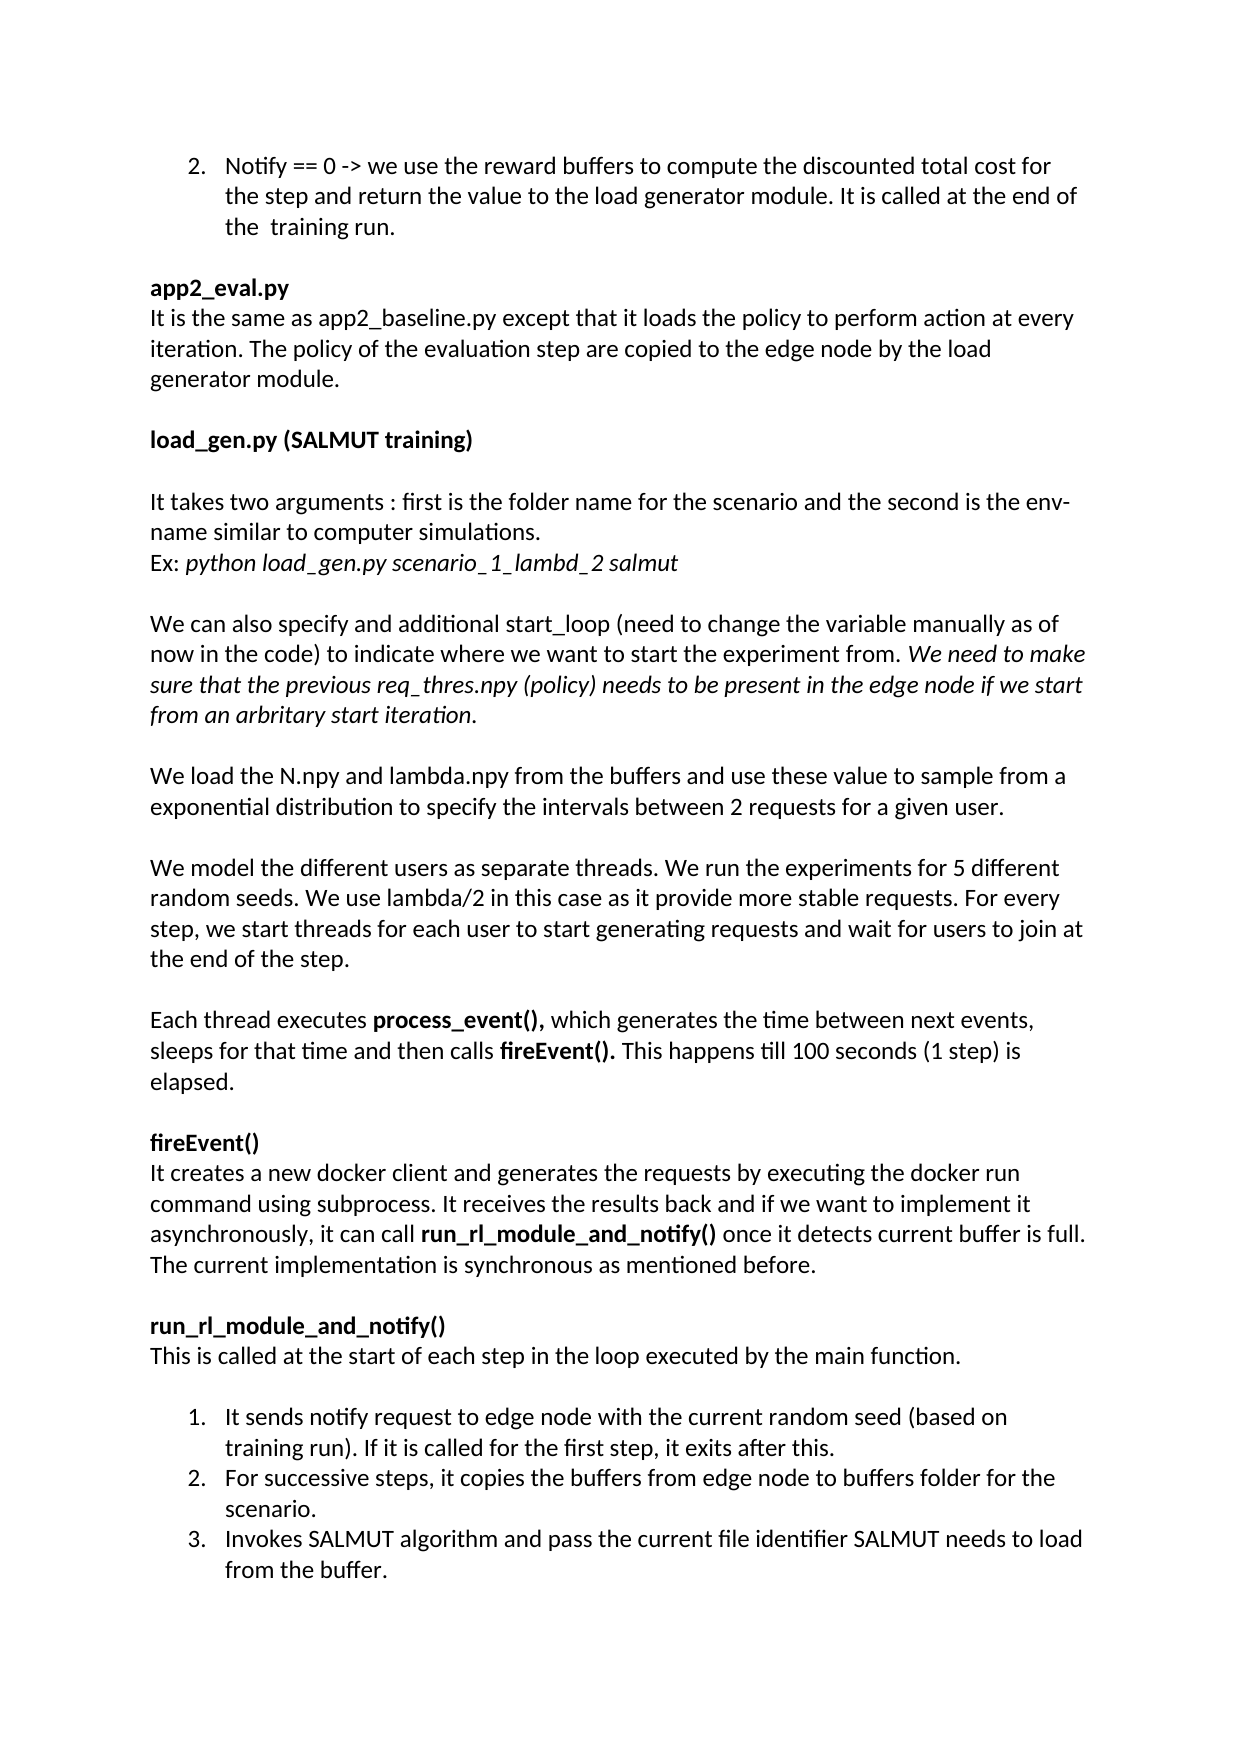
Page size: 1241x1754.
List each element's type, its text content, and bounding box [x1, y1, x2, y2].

text We load the N.npy and lambda.npy from the buffers and use these value to sample from a exponential distribution to specify the intervals between 2 requests for a given user. [150, 760, 1090, 821]
text This is called at the start of each step in the loop executed by the main function. [150, 1340, 1090, 1371]
text fireEvent() [150, 1127, 1090, 1157]
list It sends notify request to edge node with the current random seed (based on training run). If it is called for the first step, it exits after this. [187, 1401, 1090, 1462]
text Each thread executes process_event(), which generates the time between next events, sleeps for that time and then calls fireEvent(). This happens till 100 seconds (1 step) is elapsed. [150, 1004, 1090, 1096]
text We model the different users as separate threads. We run the experiments for 5 different random seeds. We use lambda/2 in this case as it provide more stable requests. For every step, we start threads for each user to start generating requests and wait for users to join at the end of the step. [150, 852, 1090, 974]
list Notify == 0 -> we use the reward buffers to compute the discounted total cost for the step and return the value to the load generator module. It is called at the end of the training run. [187, 150, 1090, 242]
text Ex: python load_gen.py scenario_1_lambd_2 salmut [150, 547, 1090, 577]
list For successive steps, it copies the buffers from edge node to buffers folder for the scenario. [187, 1462, 1090, 1523]
list Invokes SALMUT algorithm and pass the current file identifier SALMUT needs to load from the buffer. [187, 1523, 1090, 1584]
text run_rl_module_and_notify() [150, 1310, 1090, 1340]
text load_gen.py (SALMUT training) [150, 425, 1090, 455]
text We can also specify and additional start_loop (need to change the variable manually as of now in the code) to indicate where we want to start the experiment from. We need to make sure that the previous req_thres.npy (policy) needs to be present in the edge node if we start from an arbritary start iteration. [150, 608, 1090, 730]
text It creates a new docker client and generates the requests by executing the docker run command using subprocess. It receives the results back and if we want to implement it asynchronously, it can call run_rl_module_and_notify() once it detects current buffer is full. The current implementation is synchronous as mentioned before. [150, 1157, 1090, 1279]
text It is the same as app2_baseline.py except that it loads the policy to perform action at every iteration. The policy of the evaluation step are copied to the edge node by the load generator module. [150, 303, 1090, 394]
text It takes two arguments : first is the folder name for the scenario and the second is the env-name similar to computer simulations. [150, 486, 1090, 547]
text app2_eval.py [150, 272, 1090, 303]
